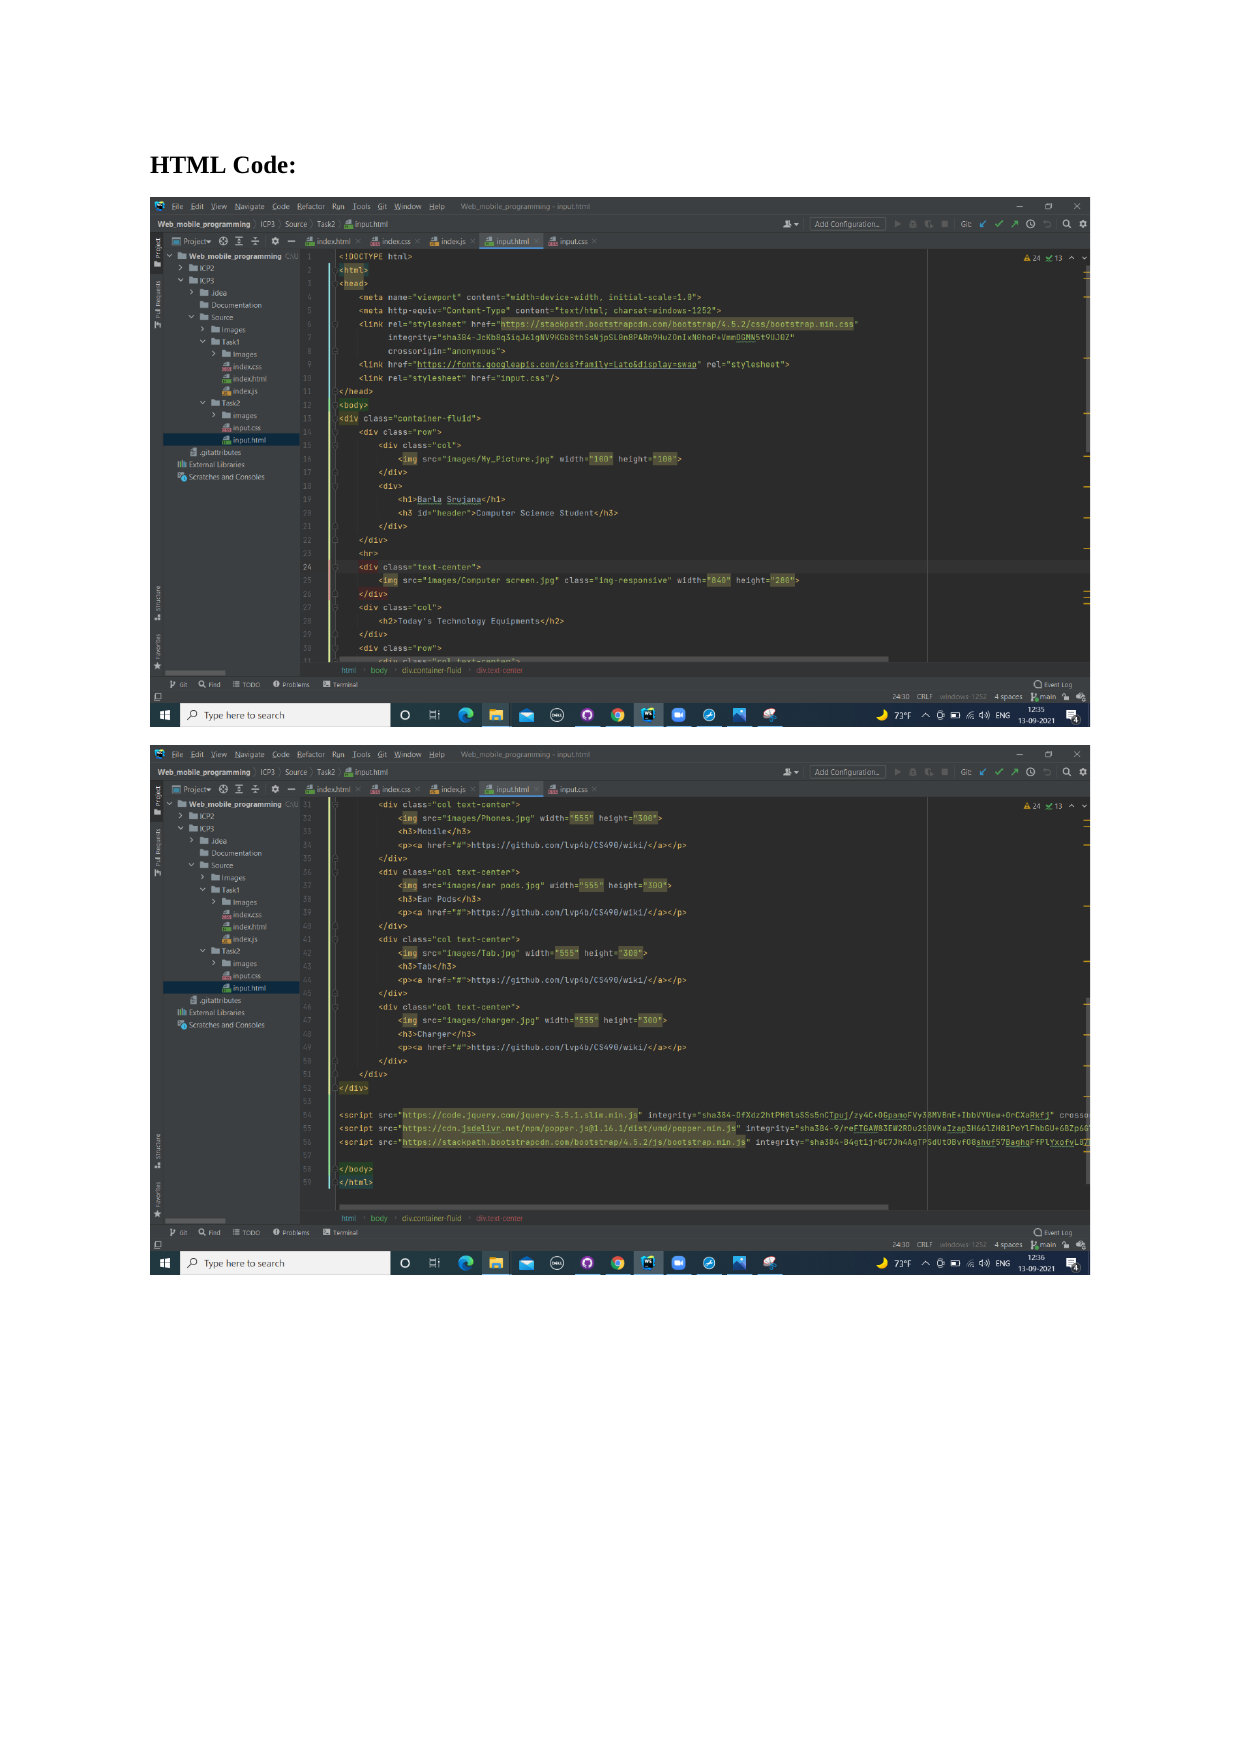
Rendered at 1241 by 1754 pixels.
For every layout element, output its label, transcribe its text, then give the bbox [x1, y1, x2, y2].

picture [150, 745, 1091, 1275]
picture [150, 197, 1091, 727]
text HTML Code: [150, 150, 1090, 179]
